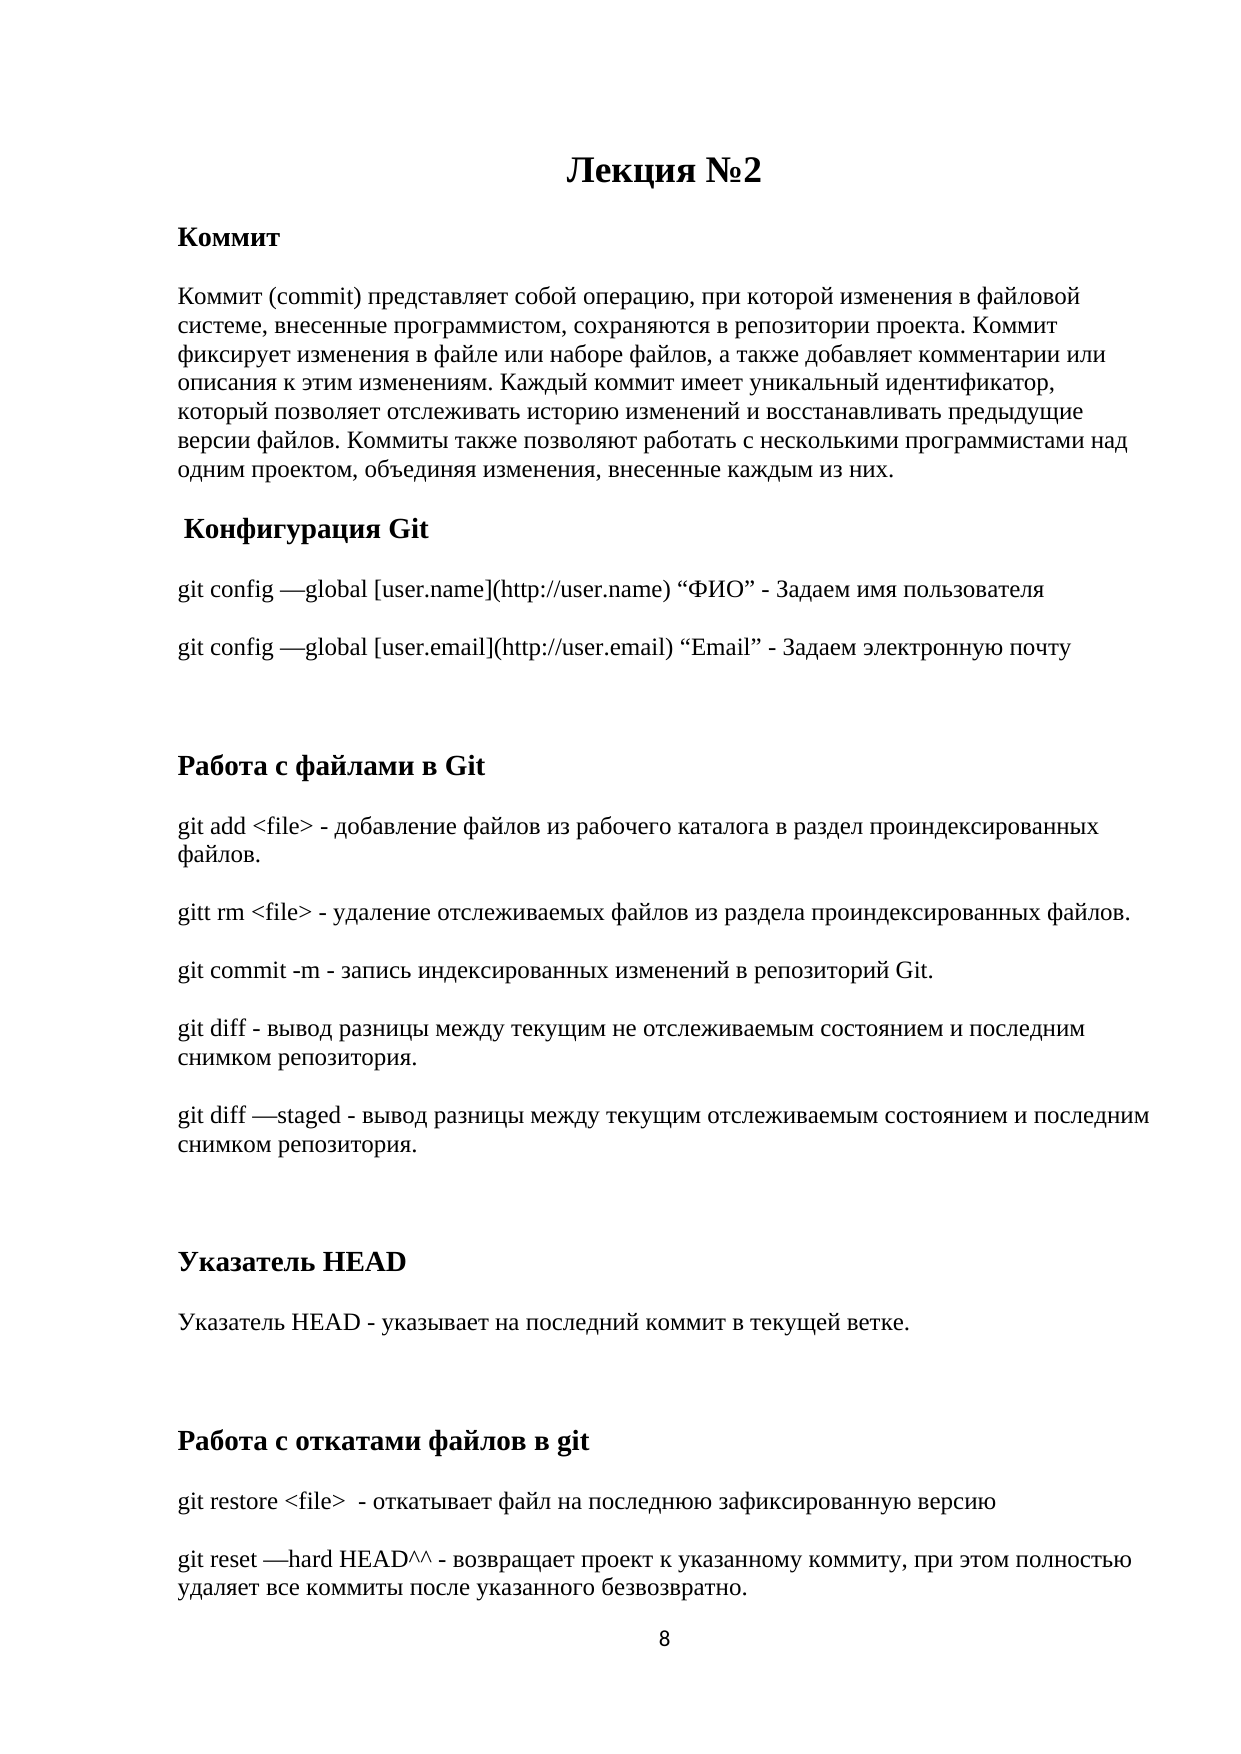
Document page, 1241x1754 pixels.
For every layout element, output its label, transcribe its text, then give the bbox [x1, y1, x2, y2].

subtitle Коммит [177, 219, 1152, 252]
text Работа с файлами в Git [177, 748, 1152, 782]
text Указатель HEAD [177, 1244, 1152, 1278]
text git add <file> - добавление файлов из рабочего каталога в раздел проиндексированных файлов. [177, 811, 1152, 868]
text git config —global [user.email](http://user.email) “Email” - Задаем электронную почту [177, 632, 1152, 661]
text git reset —hard HEAD^^ - возвращает проект к указанному коммиту, при этом полностью удаляет все коммиты после указанного безвозвратно. [177, 1544, 1152, 1601]
text Конфигурация Git [177, 512, 1152, 545]
text git diff —staged - вывод разницы между текущим отслеживаемым состоянием и последним снимком репозитория. [177, 1100, 1152, 1157]
text git config —global [user.name](http://user.name) “ФИО” - Задаем имя пользователя [177, 574, 1152, 603]
text Указатель HEAD - указывает на последний коммит в текущей ветке. [177, 1307, 1152, 1336]
text Работа с откатами файлов в git [177, 1423, 1152, 1457]
subtitle Лекция №2 [177, 147, 1152, 190]
text git diff - вывод разницы между текущим не отслеживаемым состоянием и последним снимком репозитория. [177, 1013, 1152, 1071]
text gitt rm <file> - удаление отслеживаемых файлов из раздела проиндексированных файлов. [177, 897, 1152, 926]
text git restore <file> - откатывает файл на последнюю зафиксированную версию [177, 1486, 1152, 1514]
text Коммит (commit) представляет собой операцию, при которой изменения в файловой системе, внесенные программистом, сохраняются в репозитории проекта. Коммит фиксирует изменения в файле или наборе файлов, а также добавляет комментарии или описания к этим изменениям. Каждый коммит имеет уникальный идентификатор, который позволяет отслеживать историю изменений и восстанавливать предыдущие версии файлов. Коммиты также позволяют работать с несколькими программистами над одним проектом, объединяя изменения, внесенные каждым из них. [177, 281, 1152, 482]
text git commit -m - запись индексированных изменений в репозиторий Git. [177, 955, 1152, 984]
